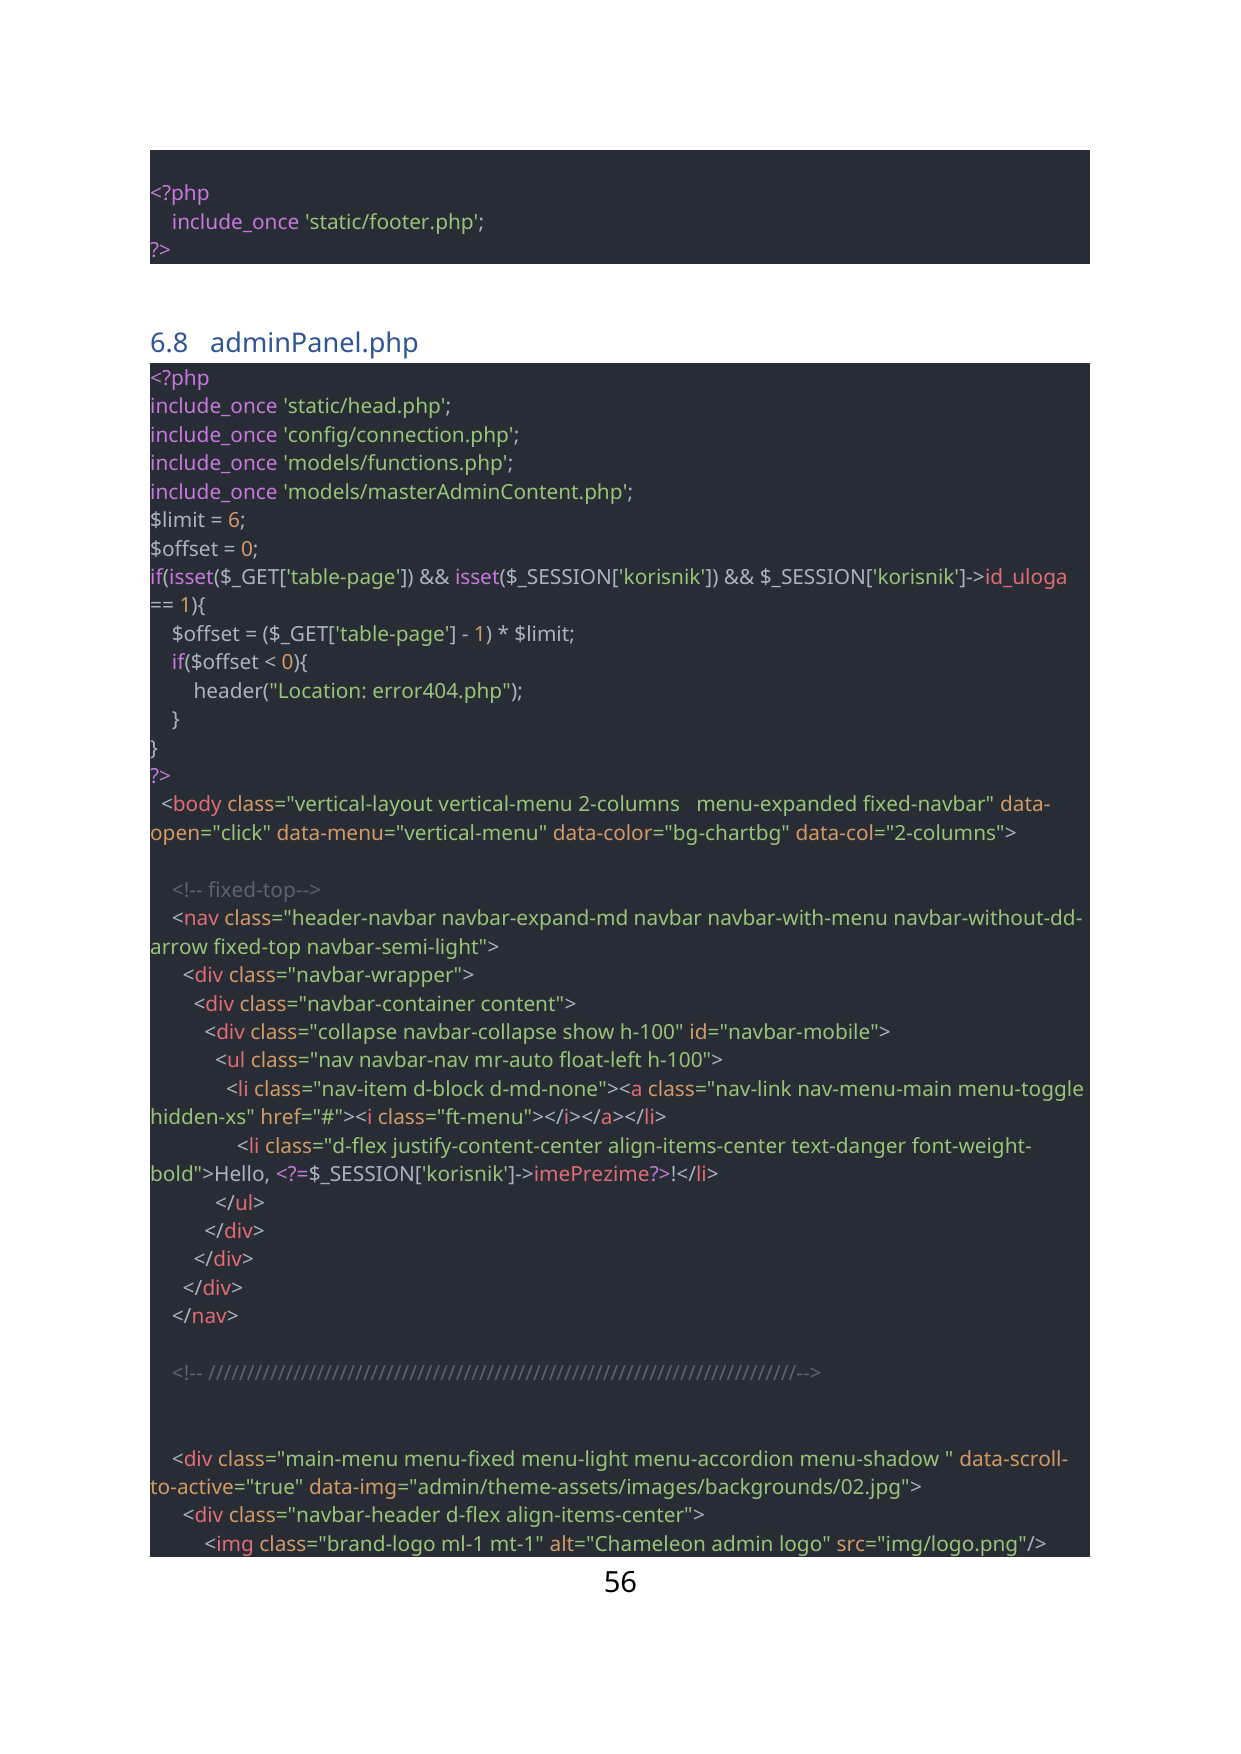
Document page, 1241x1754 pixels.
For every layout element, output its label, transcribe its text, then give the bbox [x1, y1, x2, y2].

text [150, 363, 1090, 1557]
subtitle adminPanel.php [150, 323, 1090, 360]
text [150, 150, 1090, 264]
